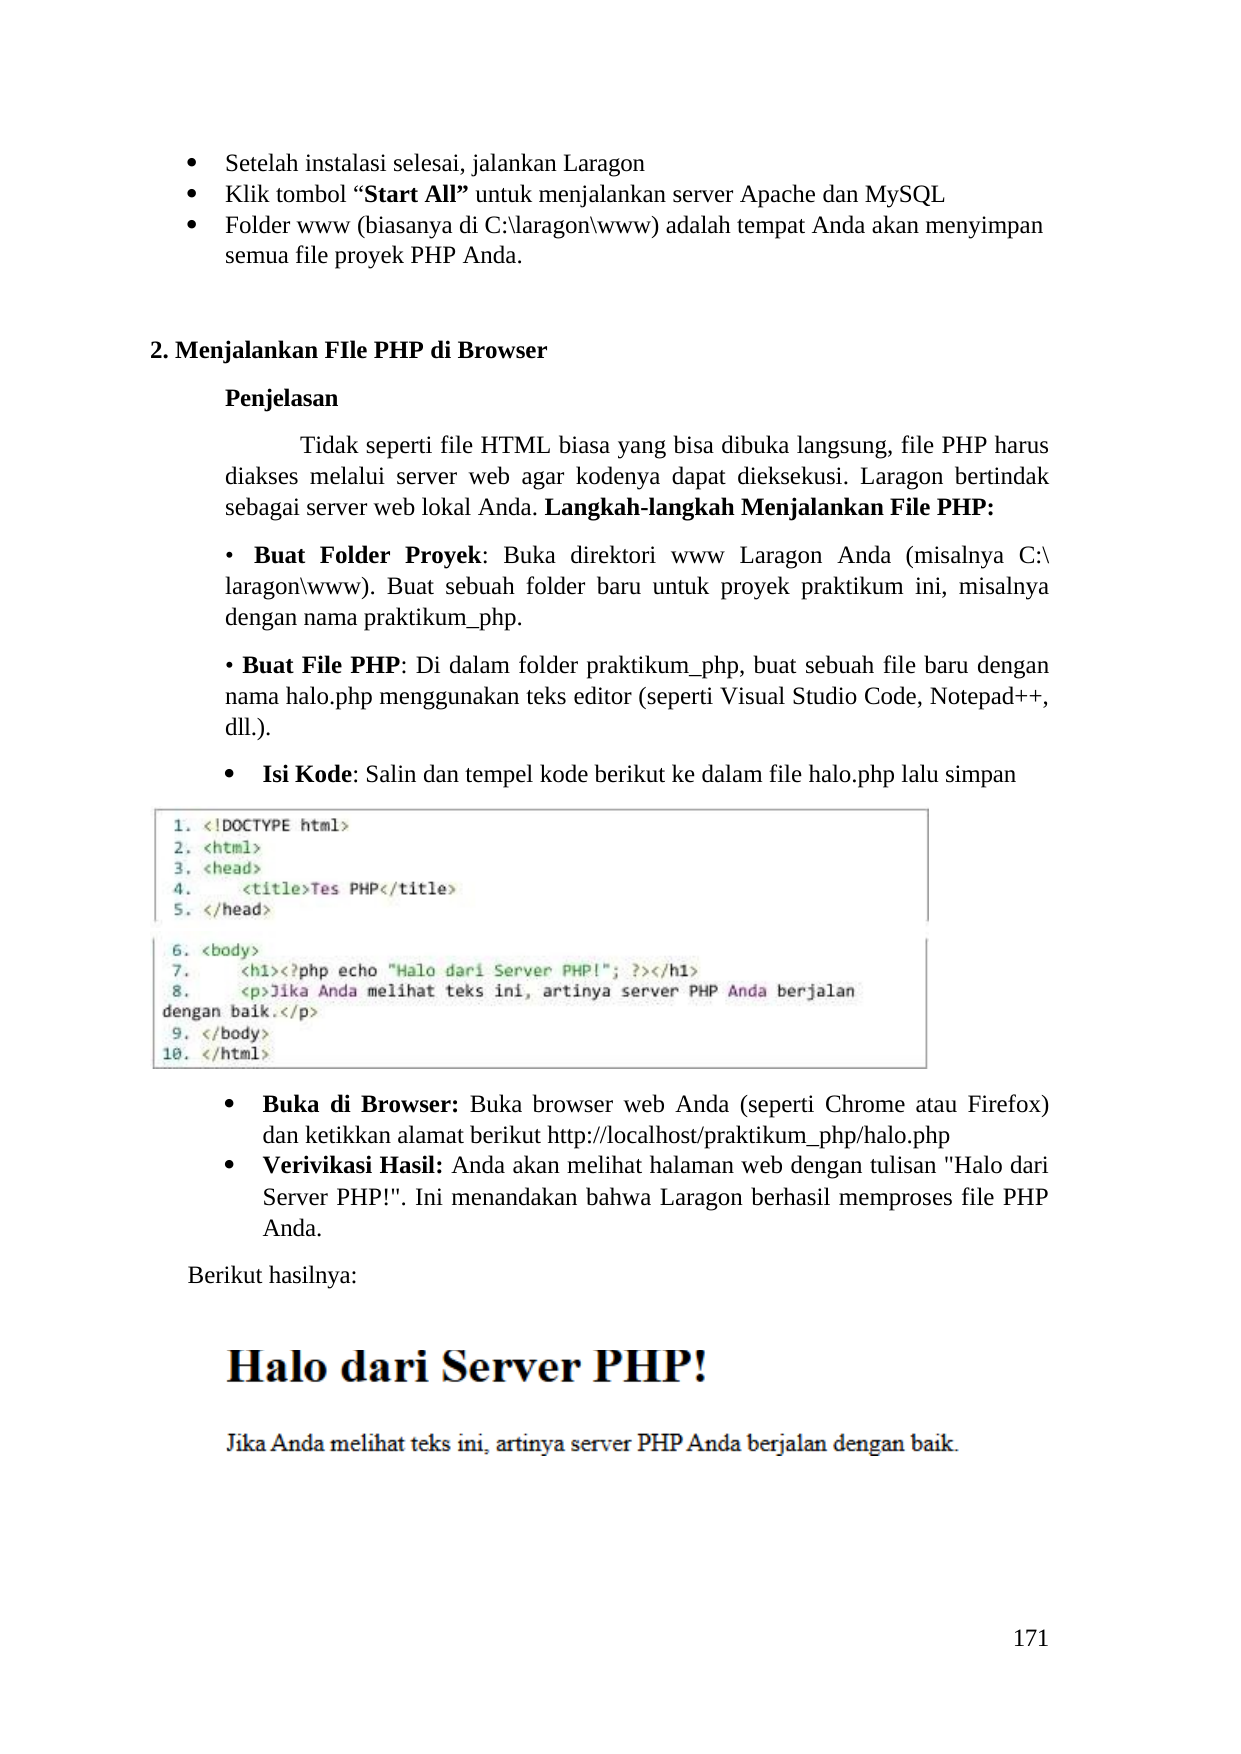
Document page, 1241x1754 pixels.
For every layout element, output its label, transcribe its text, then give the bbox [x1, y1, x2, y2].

list Klik tombol “Start All” untuk menjalankan server Apache dan MySQL [187, 179, 1137, 208]
list Buat Folder Proyek: Buka direktori www Laragon Anda (misalnya C:\laragon\www). Buat sebuah folder baru untuk proyek praktikum ini, misalnya dengan nama praktikum_php. [225, 540, 1050, 631]
text Tidak seperti file HTML biasa yang bisa dibuka langsung, file PHP harus diakses melalui server web agar kodenya dapat dieksekusi. Laragon bertindak sebagai server web lokal Anda. Langkah-langkah Menjalankan File PHP: [225, 430, 1050, 521]
text Berikut hasilnya: [187, 1260, 1137, 1289]
picture [150, 806, 929, 928]
list Verivikasi Hasil: Anda akan melihat halaman web dengan tulisan "Halo dari Server PHP!". Ini menandakan bahwa Laragon berhasil memproses file PHP Anda. [225, 1151, 1050, 1241]
list Setelah instalasi selesai, jalankan Laragon [187, 148, 1137, 177]
picture [150, 931, 929, 1069]
subtitle Menjalankan FIle PHP di Browser Penjelasan [150, 335, 547, 412]
list Folder www (biasanya di C:\laragon\www) adalah tempat Anda akan menyimpan semua file proyek PHP Anda. [187, 210, 1050, 269]
picture [226, 1350, 959, 1456]
list Buat File PHP: Di dalam folder praktikum_php, buat sebuah file baru dengan nama halo.php menggunakan teks editor (seperti Visual Studio Code, Notepad++, dll.). [225, 650, 1050, 741]
list Isi Kode: Salin dan tempel kode berikut ke dalam file halo.php lalu simpan [225, 759, 1137, 788]
